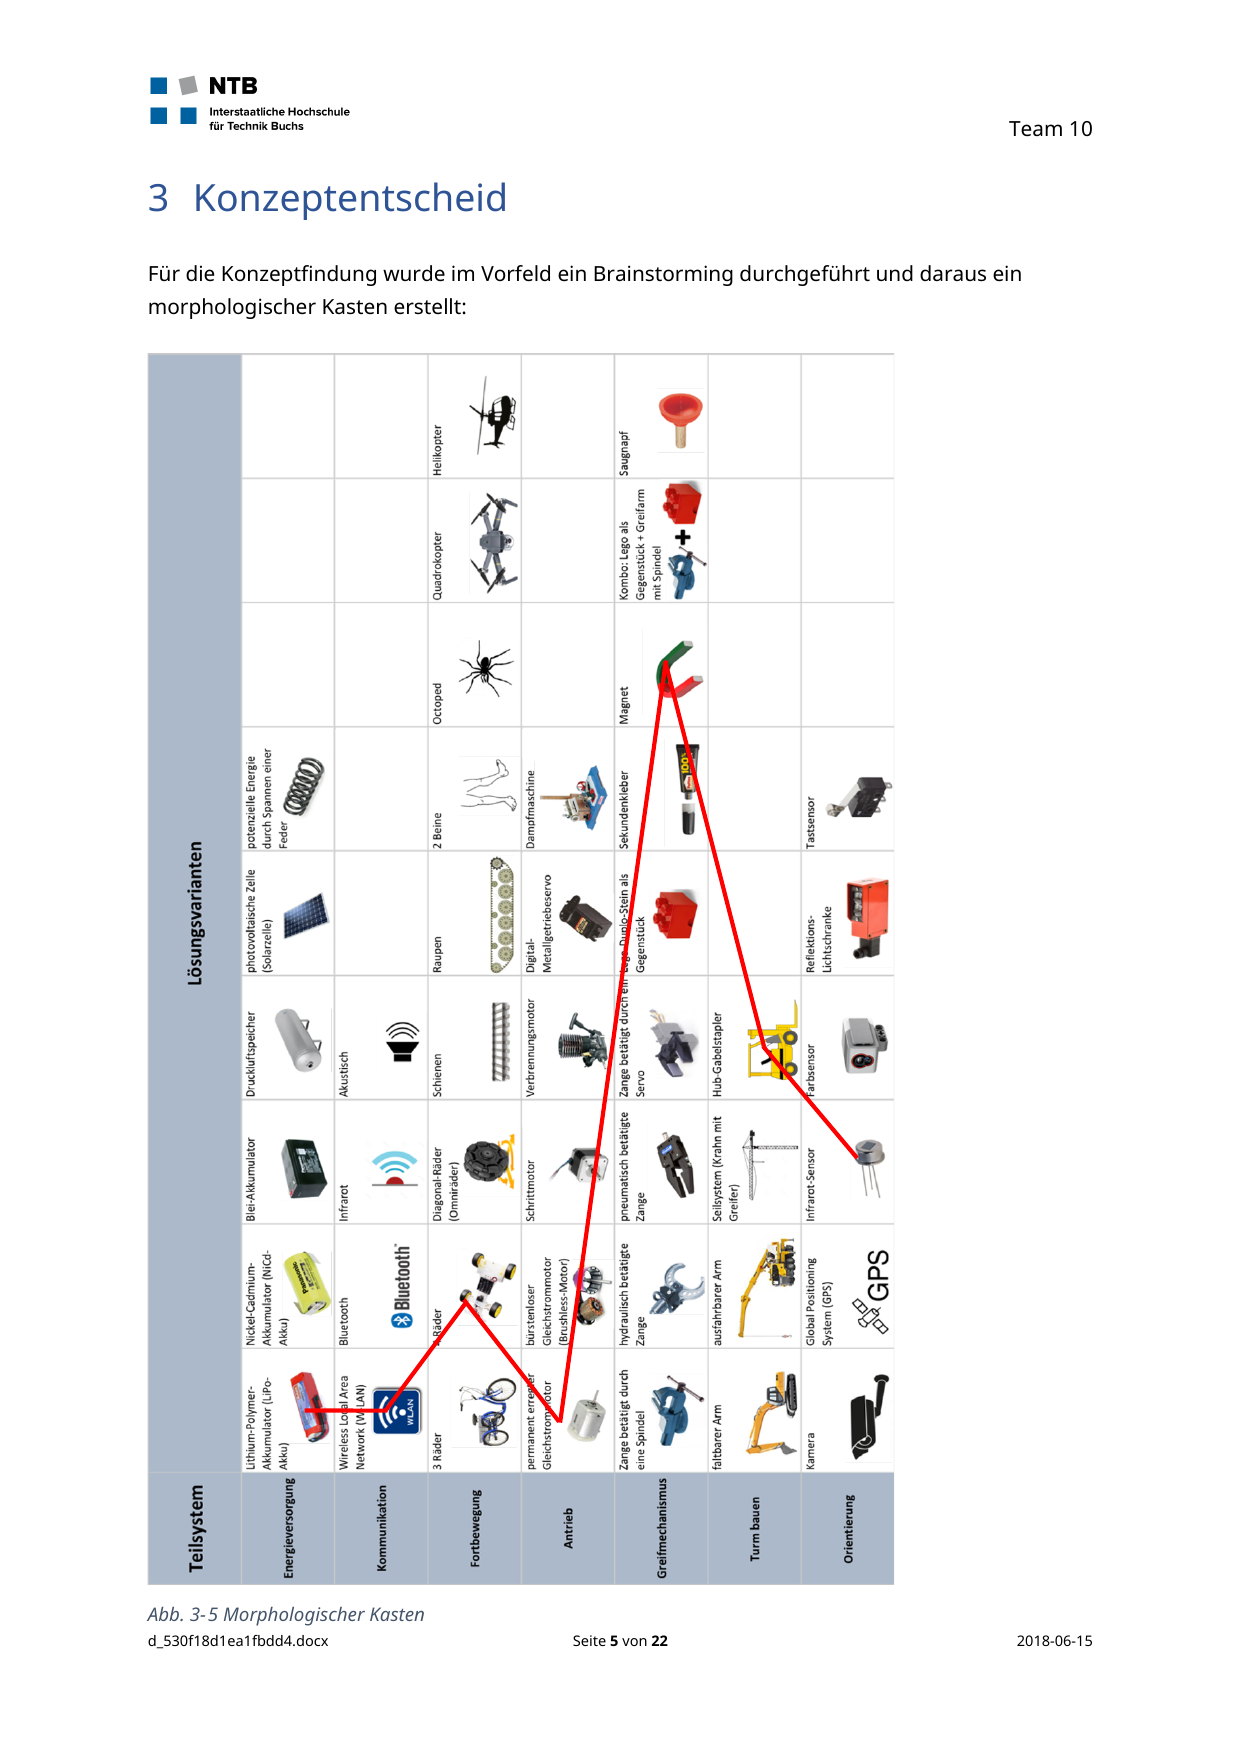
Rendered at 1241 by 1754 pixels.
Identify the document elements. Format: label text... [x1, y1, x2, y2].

subtitle Konzeptentscheid [148, 171, 1093, 222]
text Für die Konzeptfindung wurde im Vorfeld ein Brainstorming durchgeführt und daraus ein morphologischer Kasten erstellt: [148, 259, 1093, 320]
picture [147, 353, 895, 1585]
picture [147, 73, 355, 137]
